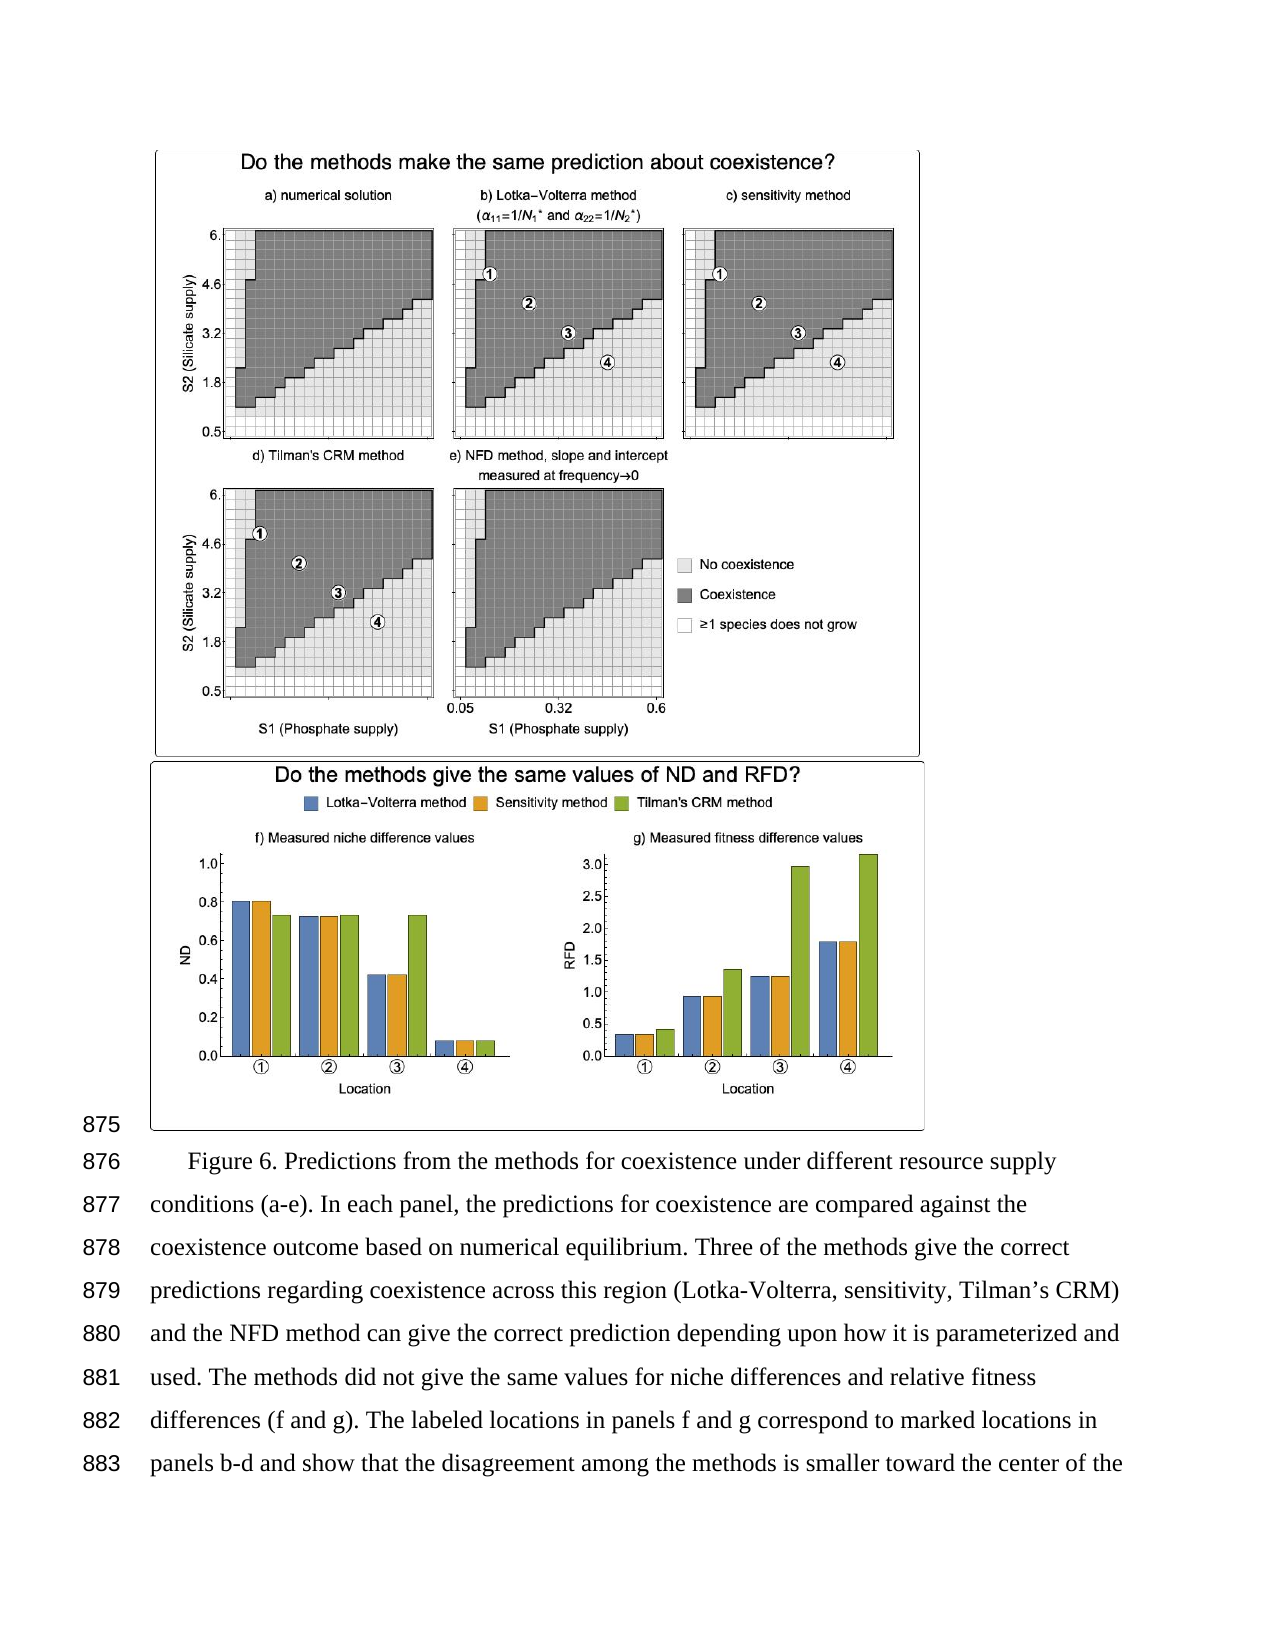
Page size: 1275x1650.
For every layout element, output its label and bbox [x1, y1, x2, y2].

text [150, 1146, 1125, 1477]
picture [150, 150, 925, 1133]
